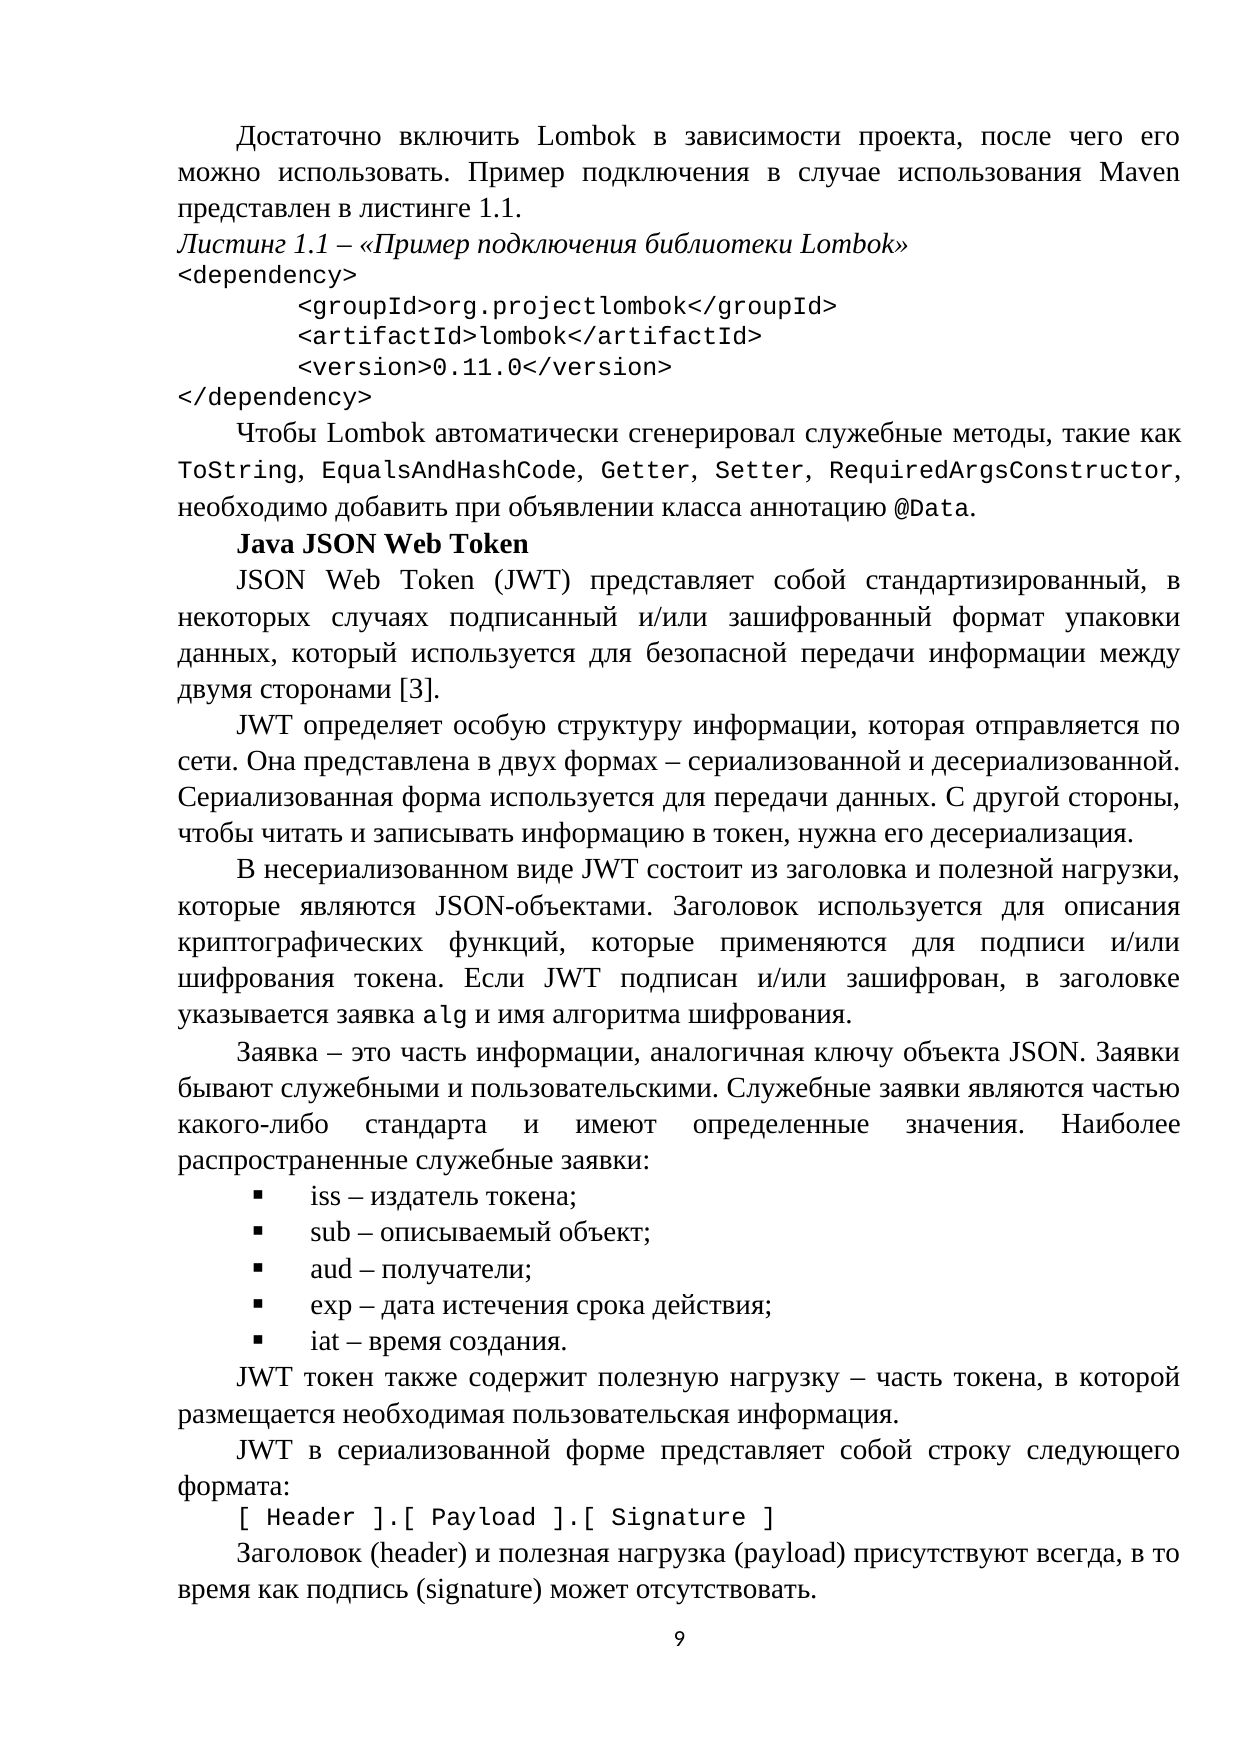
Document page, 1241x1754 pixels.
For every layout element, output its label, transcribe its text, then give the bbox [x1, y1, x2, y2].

text <version>0.11.0</version> [177, 354, 1181, 383]
text JSON Web Token (JWT) представляет собой стандартизированный, в некоторых случаях подписанный и/или зашифрованный формат упаковки данных, который используется для безопасной передачи информации между двумя сторонами [3]. [177, 562, 1181, 704]
text JWT определяет особую структуру информации, которая отправляется по сети. Она представлена в двух формах – сериализованной и десериализованной. Сериализованная форма используется для передачи данных. С другой стороны, чтобы читать и записывать информацию в токен, нужна его десериализация. [177, 707, 1181, 849]
text Заголовок (header) и полезная нагрузка (payload) присутствуют всегда, в то время как подпись (signature) может отсутствовать. [177, 1535, 1181, 1605]
text JWT в сериализованной форме представляет собой строку следующего формата: [177, 1432, 1181, 1502]
text Java JSON Web Token [177, 526, 1181, 560]
text В несериализованном виде JWT состоит из заголовка и полезной нагрузки, которые являются JSON-объектами. Заголовок используется для описания криптографических функций, которые применяются для подписи и/или шифрования токена. Если JWT подписан и/или зашифрован, в заголовке указывается заявка alg и имя алгоритма шифрования. [177, 852, 1181, 1031]
list iss – издатель токена; [177, 1178, 1181, 1212]
list exp – дата истечения срока действия; [177, 1287, 1181, 1321]
text Листинг 1.1 – «Пример подключения библиотеки Lombok» [177, 227, 1181, 260]
text <dependency> [177, 263, 1181, 291]
list aud – получатели; [177, 1251, 1181, 1284]
list iat – время создания. [177, 1323, 1181, 1357]
text <artifactId>lombok</artifactId> [177, 324, 1181, 352]
text JWT токен также содержит полезную нагрузку – часть токена, в которой размещается необходимая пользовательская информация. [177, 1359, 1181, 1429]
text Достаточно включить Lombok в зависимости проекта, после чего его можно использовать. Пример подключения в случае использования Maven представлен в листинге 1.1. [177, 118, 1181, 224]
text Заявка – это часть информации, аналогичная ключу объекта JSON. Заявки бывают служебными и пользовательскими. Служебные заявки являются частью какого-либо стандарта и имеют определенные значения. Наиболее распространенные служебные заявки: [177, 1034, 1181, 1176]
text Чтобы Lombok автоматически сгенерировал служебные методы, такие как ToString, EqualsAndHashCode, Getter, Setter, RequiredArgsConstructor, необходимо добавить при объявлении класса аннотацию @Data. [177, 415, 1181, 524]
list sub – описываемый объект; [177, 1214, 1181, 1248]
text <groupId>org.projectlombok</groupId> [177, 293, 1181, 322]
text </dependency> [177, 385, 1181, 413]
text [ Header ].[ Payload ].[ Signature ] [177, 1504, 1181, 1532]
